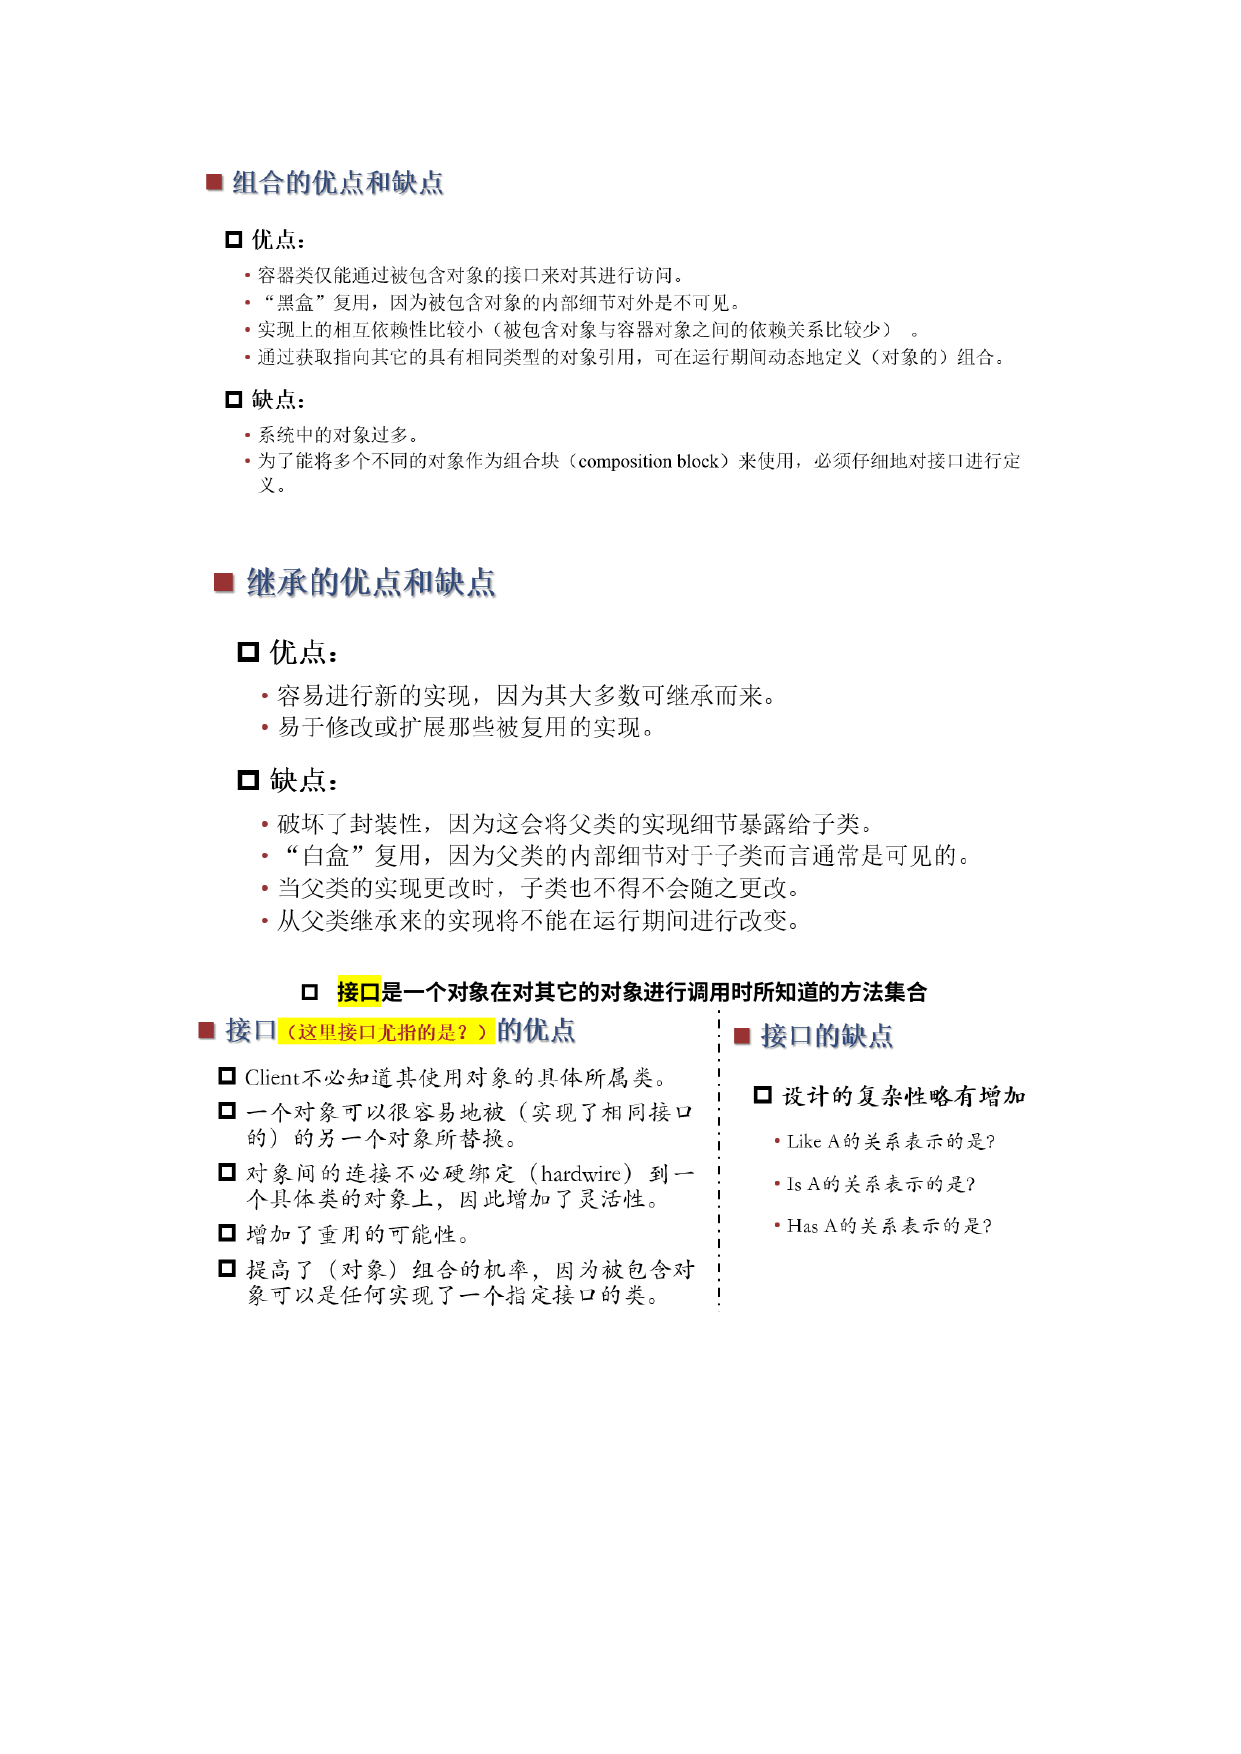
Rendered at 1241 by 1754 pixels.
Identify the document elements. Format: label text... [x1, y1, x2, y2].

picture [187, 162, 1053, 524]
picture [187, 552, 1053, 947]
list 接口是一个对象在对其它的对象进行调用时所知道的方法集合 [300, 974, 1053, 1007]
picture [187, 1007, 1053, 1312]
